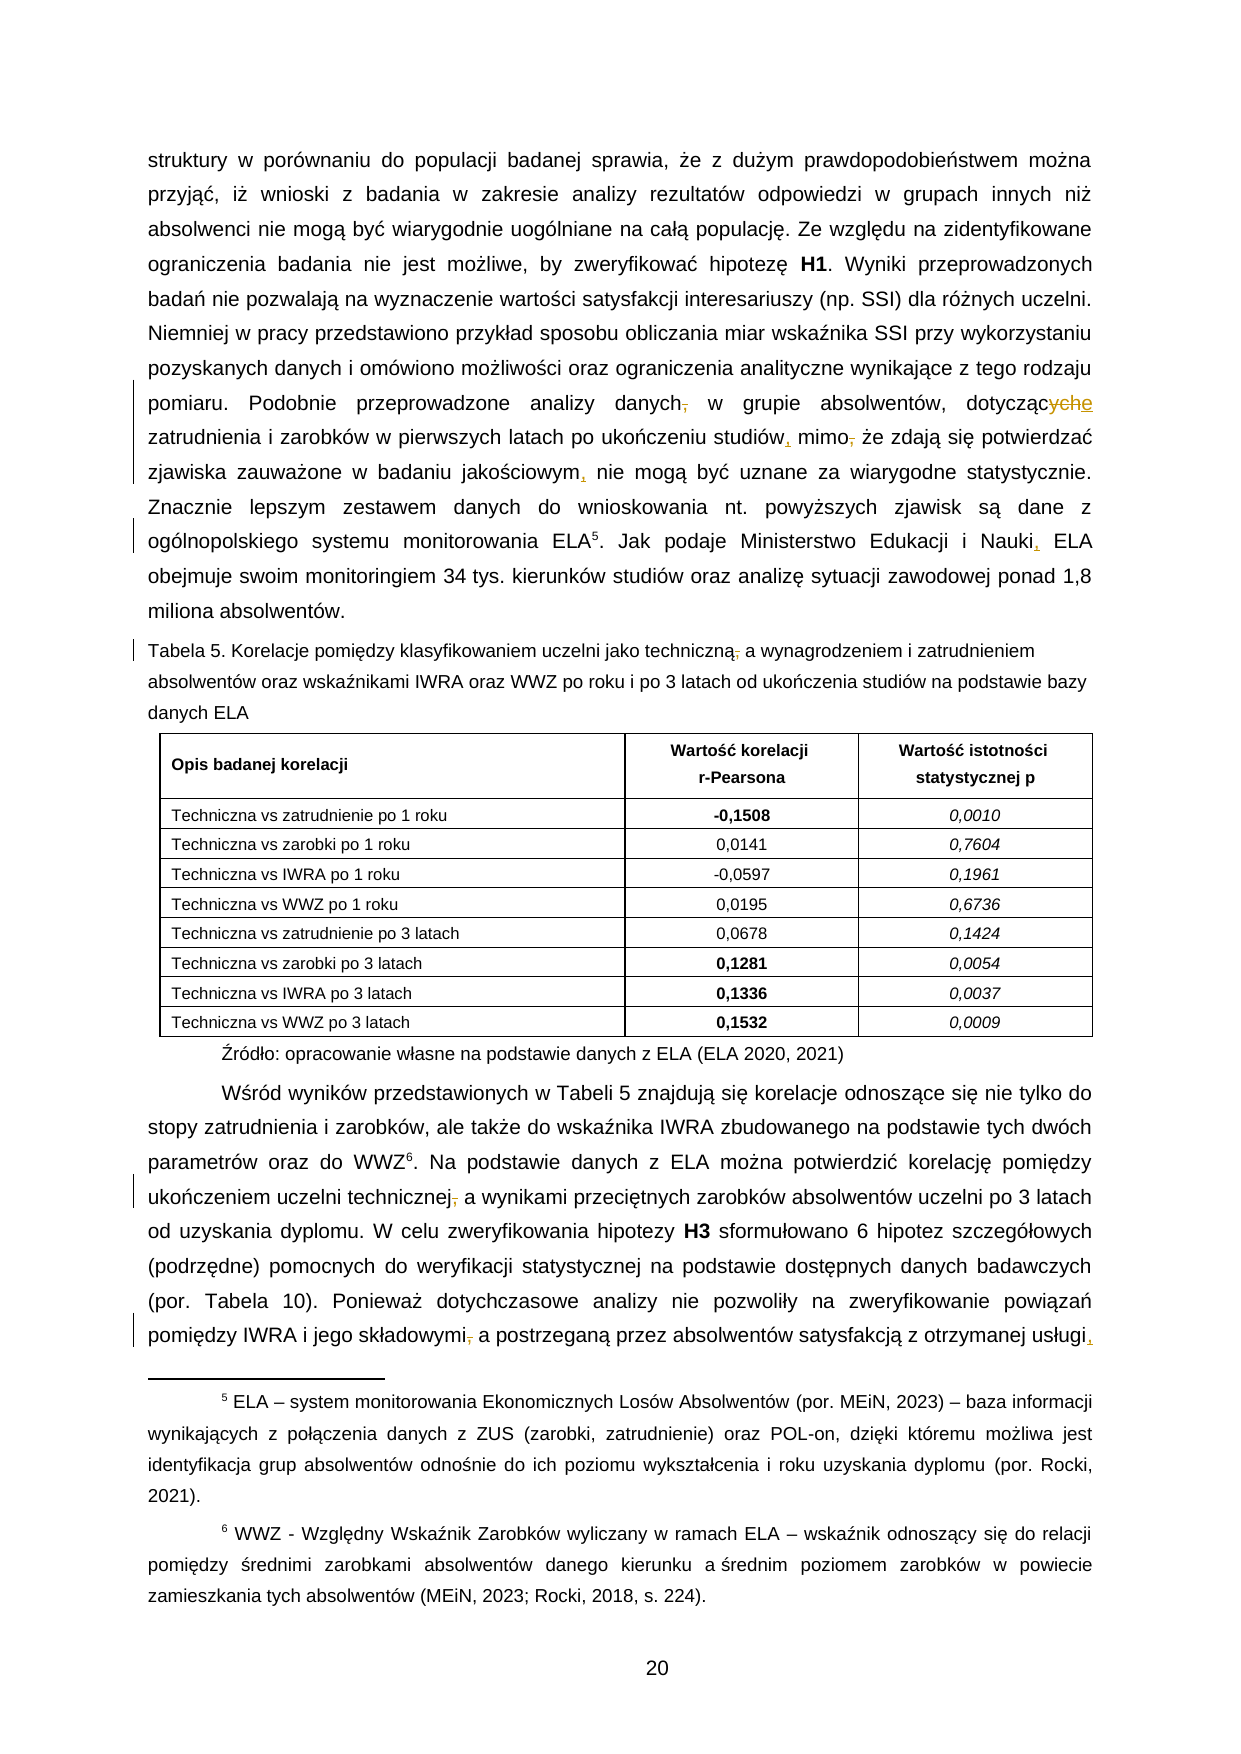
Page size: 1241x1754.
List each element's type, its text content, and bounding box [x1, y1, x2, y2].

table_cell 0,0195 [626, 888, 858, 917]
table_cell Techniczna vs WWZ po 1 roku [161, 888, 624, 917]
table_cell 0,0037 [859, 977, 1092, 1006]
table_cell 0,0009 [859, 1007, 1092, 1036]
table_cell 0,1532 [626, 1007, 858, 1036]
table_header Opis badanej korelacji [161, 734, 624, 798]
table_header Wartość istotności statystycznej p [859, 734, 1092, 798]
table_cell 0,1336 [626, 977, 858, 1006]
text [148, 148, 1093, 622]
table_cell 0,0678 [626, 918, 858, 947]
table_header Wartość korelacji r-Pearsona [626, 734, 858, 798]
table_cell -0,1508 [626, 799, 858, 828]
table_cell 0,1961 [859, 859, 1092, 887]
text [148, 1080, 1093, 1347]
table_cell 0,0141 [626, 829, 858, 857]
table_cell Techniczna vs zatrudnienie po 1 roku [161, 799, 624, 828]
table_cell 0,6736 [859, 888, 1092, 917]
table_cell 0,1424 [859, 918, 1092, 947]
table_cell -0,0597 [626, 859, 858, 887]
table_cell Techniczna vs IWRA po 1 roku [161, 859, 624, 887]
table_cell Techniczna vs zarobki po 1 roku [161, 829, 624, 857]
table_cell Techniczna vs IWRA po 3 latach [161, 977, 624, 1006]
table_cell Techniczna vs zatrudnienie po 3 latach [161, 918, 624, 947]
text Źródło: opracowanie własne na podstawie danych z ELA (ELA 2020, 2021) [148, 1043, 1093, 1064]
table_cell 0,1281 [626, 948, 858, 976]
table_cell 0,0010 [859, 799, 1092, 828]
table_cell 0,0054 [859, 948, 1092, 976]
table_cell Techniczna vs WWZ po 3 latach [161, 1007, 624, 1036]
table_cell 0,7604 [859, 829, 1092, 857]
table_cell Techniczna vs zarobki po 3 latach [161, 948, 624, 976]
